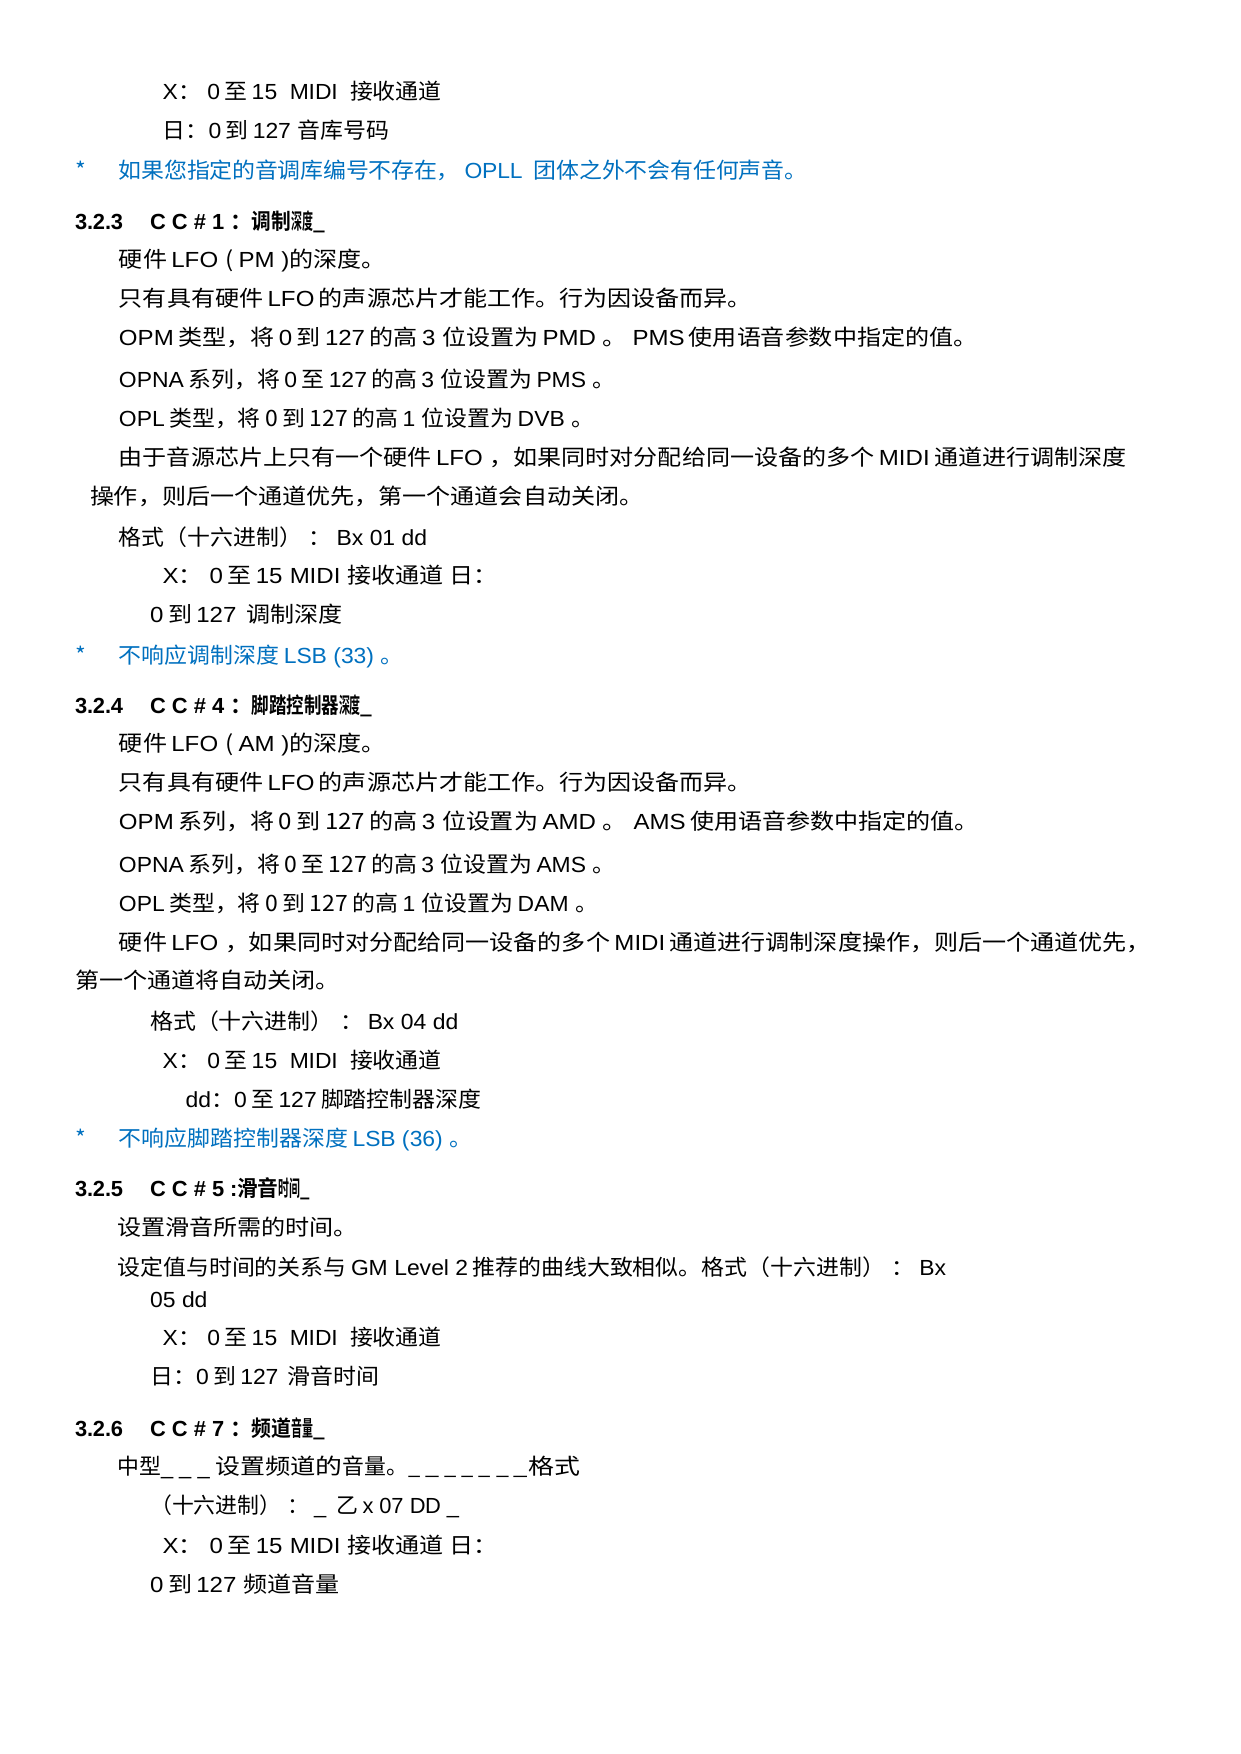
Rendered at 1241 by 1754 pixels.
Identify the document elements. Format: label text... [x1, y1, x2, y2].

subtitle C C # 5 :滑音时间_ [75, 1171, 1161, 1203]
subtitle C C # 4 ：脚踏控制器深度_ [75, 688, 1161, 720]
text 设定值与时间的关系与GM Level 2推荐的曲线大致相似。格式（十六进制） ： Bx 05 dd [117, 1250, 958, 1313]
text * 不响应调制深度LSB (33) 。 [75, 638, 1161, 669]
text X： 0至15 MIDI 接收通道 日：0到127 频道音量 [150, 1528, 476, 1598]
text 硬件LFO ( PM )的深度。 [119, 242, 1161, 274]
text 格式（十六进制） ： Bx 01 dd [119, 519, 1161, 551]
text 硬件LFO ，如果同时对分配给同一设备的多个MIDI通道进行调制深度操作，则后一个通道优先，第一个通道将自动关闭。 [75, 925, 1146, 995]
subtitle C C # 7 ：频道音量_ [75, 1411, 1161, 1442]
text OPNA系列，将0至127的高3 位设置为PMS 。 [119, 362, 1161, 394]
text 中型_ _ _ 设置频道的音量。_ _ _ _ _ _ _格式（十六进制） ： _ 乙x 07 DD _ [117, 1449, 587, 1519]
text OPL类型，将0到127的高1 位设置为DVB 。 [119, 401, 1161, 433]
text 由于音源芯片上只有一个硬件LFO ，如果同时对分配给同一设备的多个MIDI通道进行调制深度操作，则后一个通道优先，第一个通道会自动关闭。 [90, 440, 1146, 511]
text 设置滑音所需的时间。 [117, 1209, 1161, 1241]
text 格式（十六进制） ： Bx 04 dd [150, 1004, 1161, 1036]
text OPL类型，将0到127的高1 位设置为DAM 。 [119, 886, 1161, 917]
text X： 0至15 MIDI 接收通道 [162, 1043, 1161, 1074]
text OPNA系列，将0至127的高3 位设置为AMS 。 [119, 847, 1161, 878]
text * 不响应脚踏控制器深度LSB (36) 。 [75, 1121, 1161, 1152]
text 硬件LFO ( AM )的深度。 [119, 726, 1161, 758]
text * 如果您指定的音调库编号不存在， OPLL 团体之外不会有任何声音。 [75, 153, 1161, 185]
text X： 0至15 MIDI 接收通道 日：0到127 调制深度 [150, 558, 489, 629]
text 只有具有硬件LFO的声源芯片才能工作。行为因设备而异。 [119, 281, 1161, 313]
subtitle C C # 1 ：调制深度_ [75, 204, 1161, 236]
text OPM类型，将0到127的高3 位设置为PMD 。 PMS使用语音参数中指定的值。 [90, 320, 1149, 352]
text X： 0至15 MIDI 接收通道 日：0到127 滑音时间 [150, 1320, 461, 1390]
text X： 0至15 MIDI 接收通道 日：0到127 音库号码 [162, 74, 461, 145]
text OPM系列，将0到127的高3 位设置为AMD 。 AMS使用语音参数中指定的值。 [75, 804, 1149, 836]
text 只有具有硬件LFO的声源芯片才能工作。行为因设备而异。 [119, 765, 1161, 797]
text dd：0至127脚踏控制器深度 [151, 1082, 516, 1113]
